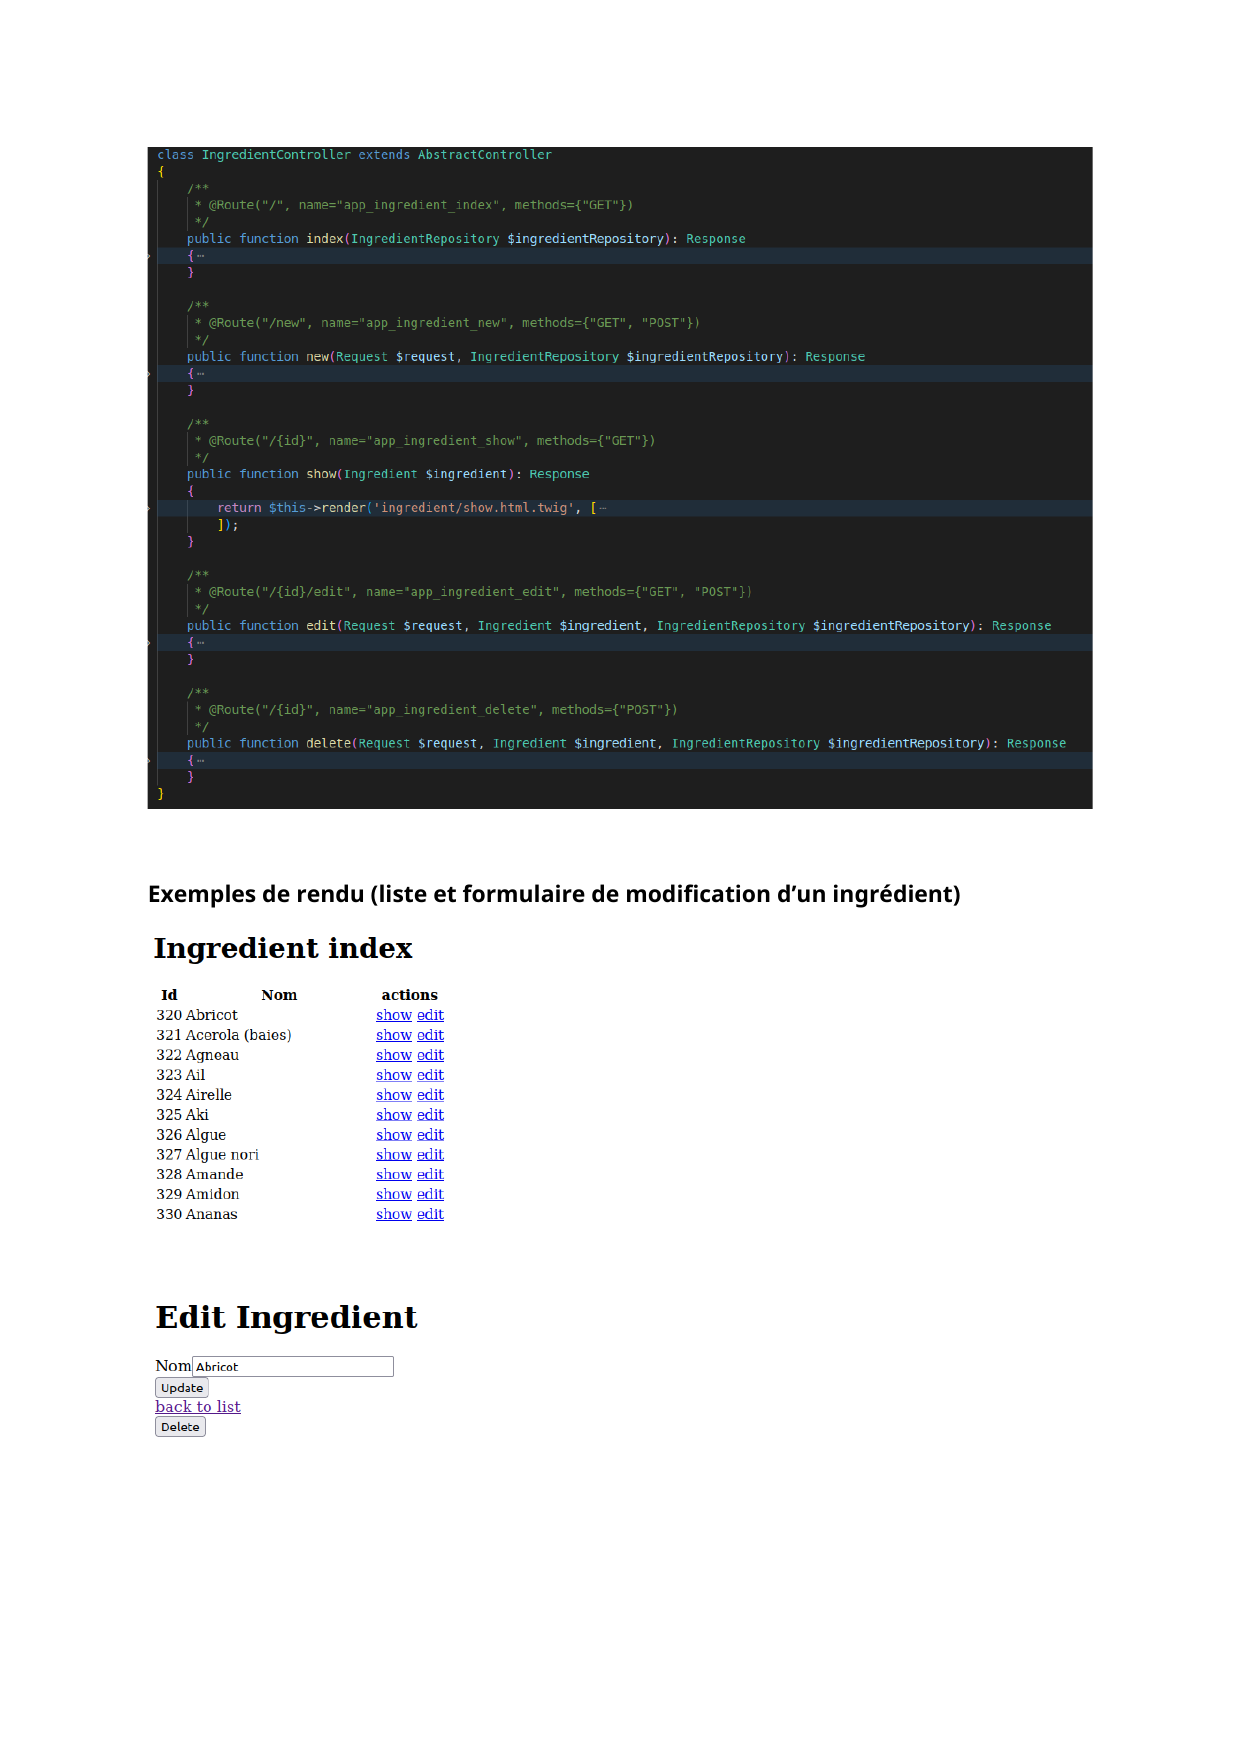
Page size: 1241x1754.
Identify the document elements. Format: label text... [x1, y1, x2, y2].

picture [147, 147, 1093, 809]
picture [147, 927, 457, 1224]
text Exemples de rendu (liste et formulaire de modification d’un ingrédient) [148, 877, 1093, 909]
picture [147, 1293, 457, 1449]
